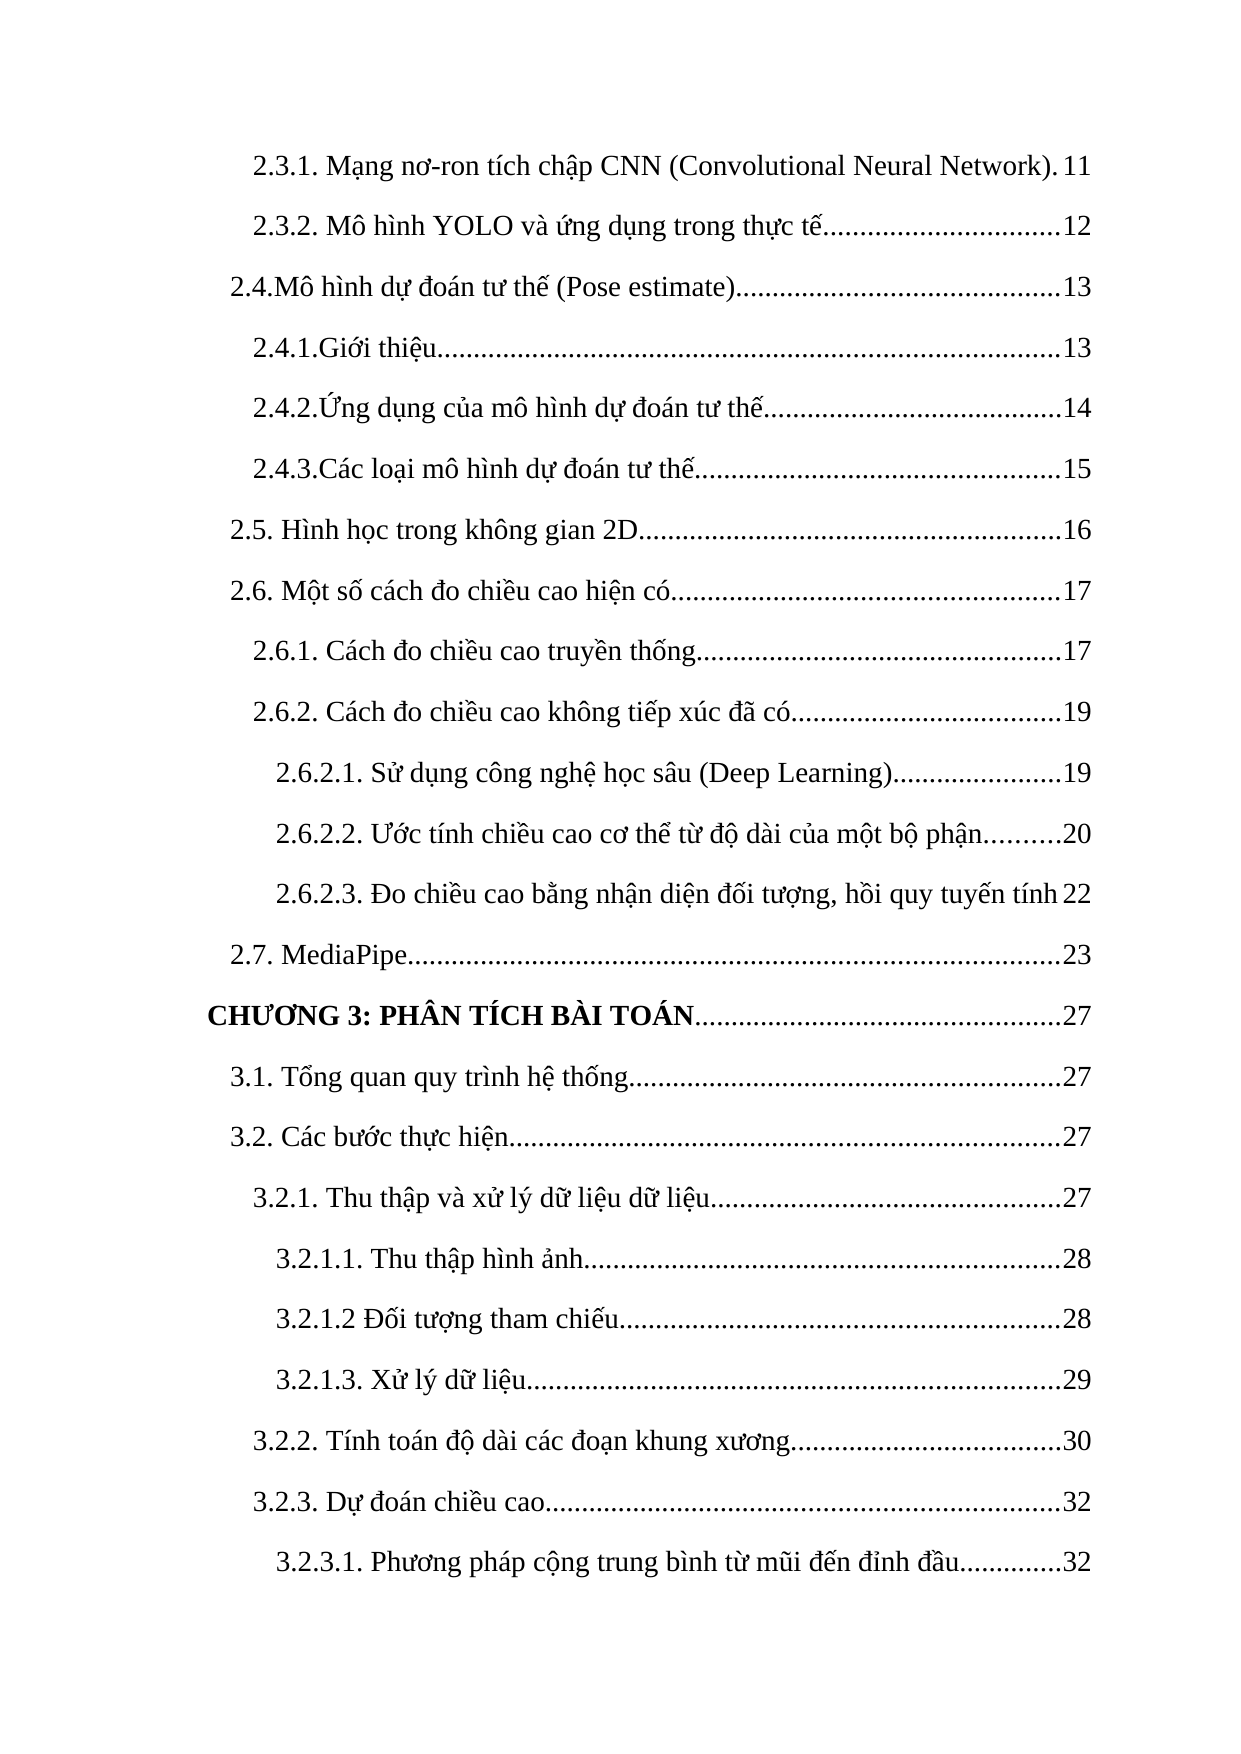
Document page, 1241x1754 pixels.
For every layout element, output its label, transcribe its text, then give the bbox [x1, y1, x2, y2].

text 3.2.2. Tính toán độ dài các đoạn khung xương 30 [253, 1423, 1092, 1457]
text 2.4.3.Các loại mô hình dự đoán tư thế 15 [253, 451, 1092, 485]
text 2.7. MediaPipe 23 [230, 937, 1092, 971]
text 3.2. Các bước thực hiện 27 [230, 1119, 1092, 1153]
text 2.6.2. Cách đo chiều cao không tiếp xúc đã có 19 [253, 694, 1092, 728]
text 2.5. Hình học trong không gian 2D 16 [230, 512, 1092, 546]
text 2.4.2.Ứng dụng của mô hình dự đoán tư thế 14 [253, 391, 1092, 424]
text 2.6.2.1. Sử dụng công nghệ học sâu (Deep Learning) 19 [276, 755, 1092, 788]
text 3.2.3. Dự đoán chiều cao 32 [253, 1484, 1092, 1517]
text CHƯƠNG 3: PHÂN TÍCH BÀI TOÁN 27 [207, 998, 1092, 1031]
text 2.3.2. Mô hình YOLO và ứng dụng trong thực tế 12 [253, 208, 1092, 242]
text 2.6. Một số cách đo chiều cao hiện có 17 [230, 573, 1092, 606]
text 3.1. Tổng quan quy trình hệ thống 27 [230, 1059, 1092, 1092]
text 2.4.Mô hình dự đoán tư thế (Pose estimate) 13 [230, 269, 1092, 303]
text 2.6.2.2. Ước tính chiều cao cơ thể từ độ dài của một bộ phận 20 [276, 816, 1092, 849]
text 3.2.1.1. Thu thập hình ảnh 28 [276, 1241, 1092, 1274]
text 3.2.1. Thu thập và xử lý dữ liệu dữ liệu 27 [253, 1180, 1092, 1214]
text 3.2.1.2 Đối tượng tham chiếu 28 [276, 1302, 1092, 1335]
text 2.4.1.Giới thiệu 13 [253, 330, 1092, 363]
text 2.6.2.3. Đo chiều cao bằng nhận diện đối tượng, hồi quy tuyến tính 22 [276, 876, 1092, 910]
text 3.2.1.3. Xử lý dữ liệu 29 [276, 1362, 1092, 1396]
text 3.2.3.1. Phương pháp cộng trung bình từ mũi đến đỉnh đầu 32 [276, 1544, 1092, 1578]
text 2.3.1. Mạng nơ-ron tích chập CNN (Convolutional Neural Network) 11 [253, 148, 1092, 181]
text 2.6.1. Cách đo chiều cao truyền thống 17 [253, 633, 1092, 667]
